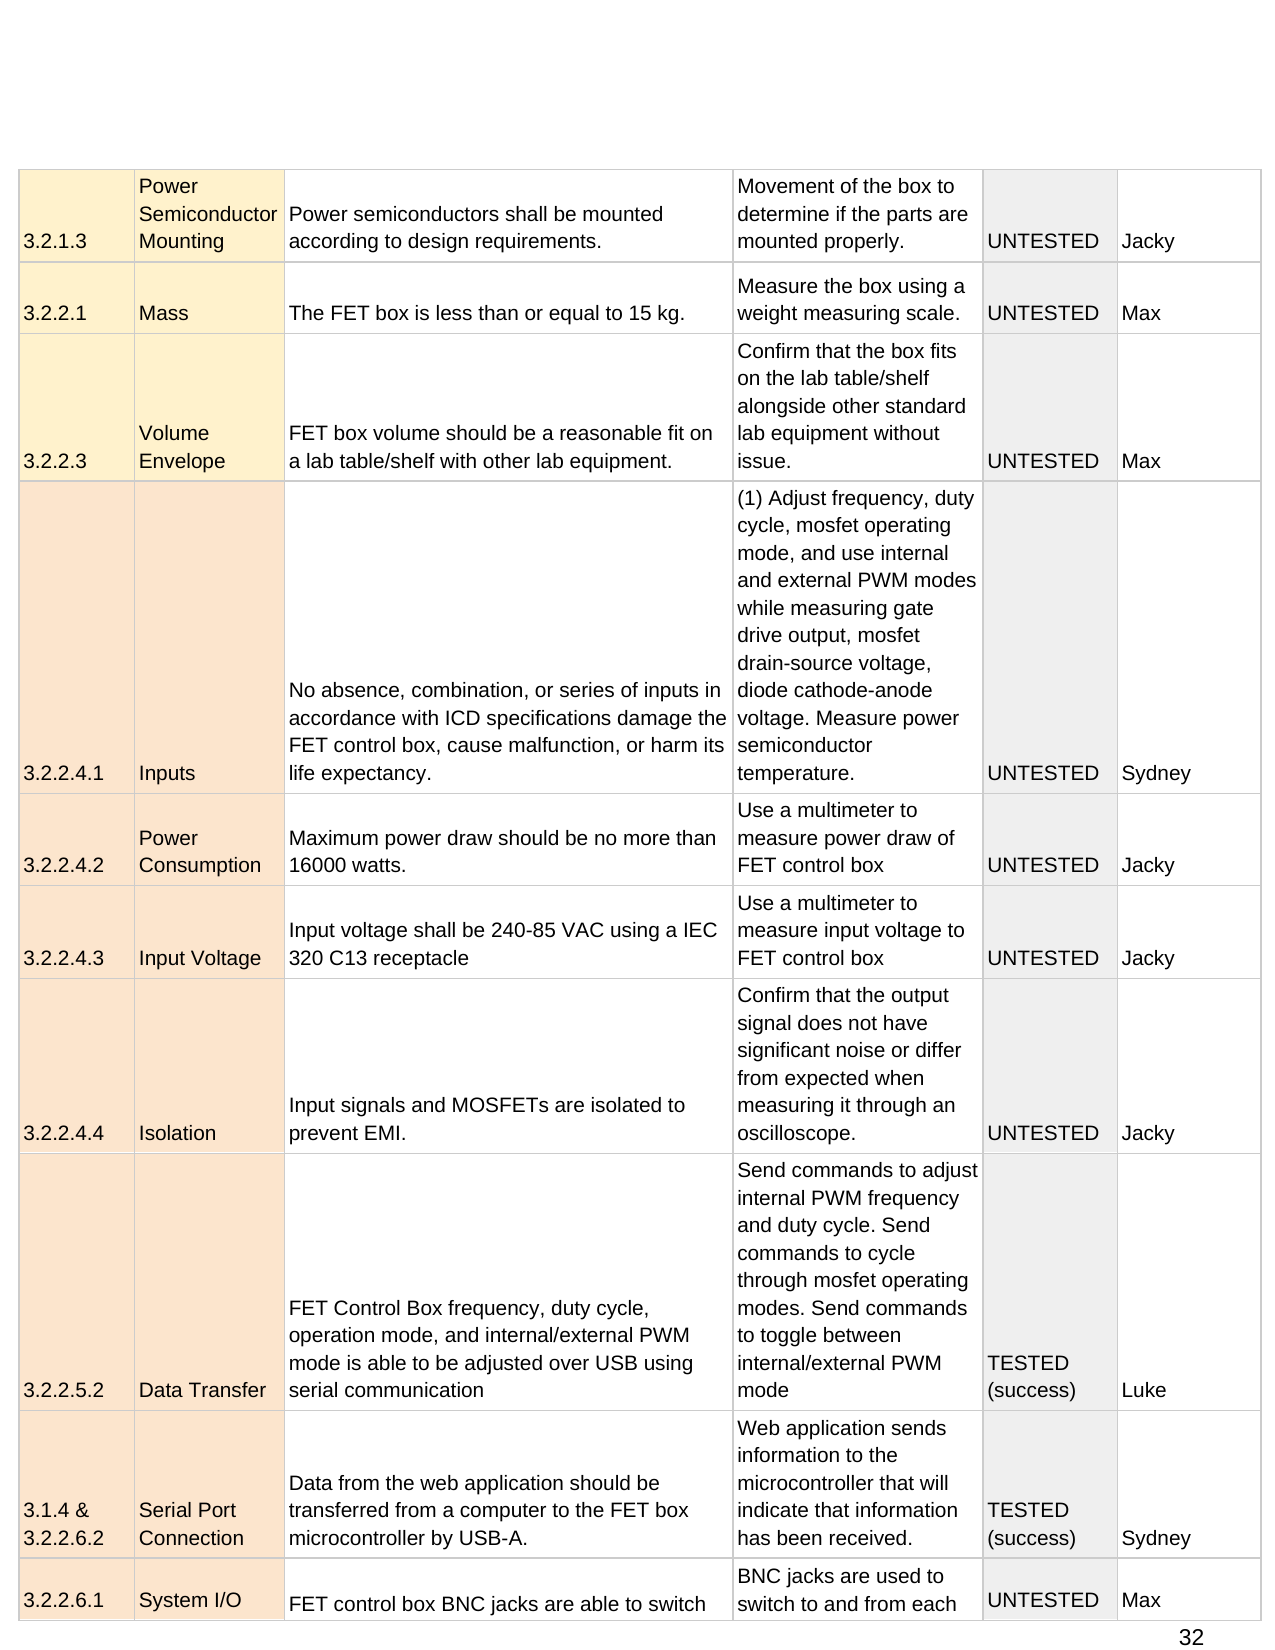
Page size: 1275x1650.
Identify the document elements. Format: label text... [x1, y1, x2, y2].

table_cell UNTESTED [984, 482, 1117, 793]
table_cell Use a multimeter to measure power draw of FET control box [734, 794, 982, 885]
table_cell Confirm that the output signal does not have significant noise or differ from expected when measuring it through an oscilloscope. [734, 979, 982, 1152]
table_cell Volume Envelope [135, 334, 284, 480]
table_cell Serial Port Connection [135, 1411, 284, 1557]
table_cell UNTESTED [984, 979, 1117, 1152]
table_cell System I/O [135, 1559, 284, 1619]
table_cell 3.2.2.6.1 [20, 1559, 134, 1619]
table_cell Power Semiconductor Mounting [135, 170, 284, 261]
table_cell Mass [135, 263, 284, 333]
table_cell Data from the web application should be transferred from a computer to the FET box microcontroller by USB-A. [285, 1411, 732, 1557]
table_cell The FET box is less than or equal to 15 kg. [285, 263, 732, 333]
table_cell 3.2.2.1 [20, 263, 134, 333]
table_cell 3.2.2.4.2 [20, 794, 134, 885]
table_cell Power semiconductors shall be mounted according to design requirements. [285, 170, 732, 261]
table_cell Input voltage shall be 240-85 VAC using a IEC 320 C13 receptacle [285, 886, 732, 978]
table_cell UNTESTED [984, 263, 1117, 333]
table_cell 3.2.2.4.3 [20, 886, 134, 978]
table_cell TESTED (success) [984, 1411, 1117, 1557]
table_cell No absence, combination, or series of inputs in accordance with ICD specifications damage the FET control box, cause malfunction, or harm its life expectancy. [285, 482, 732, 793]
table_cell Jacky [1118, 794, 1260, 885]
table_cell Jacky [1118, 886, 1260, 978]
table_cell Measure the box using a weight measuring scale. [734, 263, 982, 333]
table_cell Power Consumption [135, 794, 284, 885]
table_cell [734, 1559, 982, 1619]
table_cell Web application sends information to the microcontroller that will indicate that information has been received. [734, 1411, 982, 1557]
table_cell Send commands to adjust internal PWM frequency and duty cycle. Send commands to cycle through mosfet operating modes. Send commands to toggle between internal/external PWM mode [734, 1154, 982, 1410]
table_cell Sydney [1118, 1411, 1260, 1557]
table_cell Data Transfer [135, 1154, 284, 1410]
table_cell Luke [1118, 1154, 1260, 1410]
table_cell 3.1.4 & 3.2.2.6.2 [20, 1411, 134, 1557]
table_cell Input Voltage [135, 886, 284, 978]
table_cell (1) Adjust frequency, duty cycle, mosfet operating mode, and use internal and external PWM modes while measuring gate drive output, mosfet drain-source voltage, diode cathode-anode voltage. Measure power semiconductor temperature. [734, 482, 982, 793]
table_cell 3.2.2.4.1 [20, 482, 134, 793]
table_cell 3.2.2.3 [20, 334, 134, 480]
table_cell Maximum power draw should be no more than 16000 watts. [285, 794, 732, 885]
table_cell Max [1118, 263, 1260, 333]
table_cell Inputs [135, 482, 284, 793]
table_cell 3.2.1.3 [20, 170, 134, 261]
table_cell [285, 1559, 732, 1619]
table_cell UNTESTED [984, 794, 1117, 885]
table_cell UNTESTED [984, 886, 1117, 978]
table_cell 3.2.2.5.2 [20, 1154, 134, 1410]
table_cell Sydney [1118, 482, 1260, 793]
table_cell Jacky [1118, 979, 1260, 1152]
table_cell Jacky [1118, 170, 1260, 261]
table_cell Isolation [135, 979, 284, 1152]
table_cell Max [1118, 1559, 1260, 1619]
table_cell UNTESTED [984, 170, 1117, 261]
table_cell TESTED (success) [984, 1154, 1117, 1410]
table_cell Use a multimeter to measure input voltage to FET control box [734, 886, 982, 978]
table_cell FET box volume should be a reasonable fit on a lab table/shelf with other lab equipment. [285, 334, 732, 480]
table_cell Confirm that the box fits on the lab table/shelf alongside other standard lab equipment without issue. [734, 334, 982, 480]
table_cell UNTESTED [984, 1559, 1117, 1619]
table_cell Movement of the box to determine if the parts are mounted properly. [734, 170, 982, 261]
table_cell Input signals and MOSFETs are isolated to prevent EMI. [285, 979, 732, 1152]
table_cell FET Control Box frequency, duty cycle, operation mode, and internal/external PWM mode is able to be adjusted over USB using serial communication [285, 1154, 732, 1410]
table_cell 3.2.2.4.4 [20, 979, 134, 1152]
table_cell Max [1118, 334, 1260, 480]
table_cell UNTESTED [984, 334, 1117, 480]
